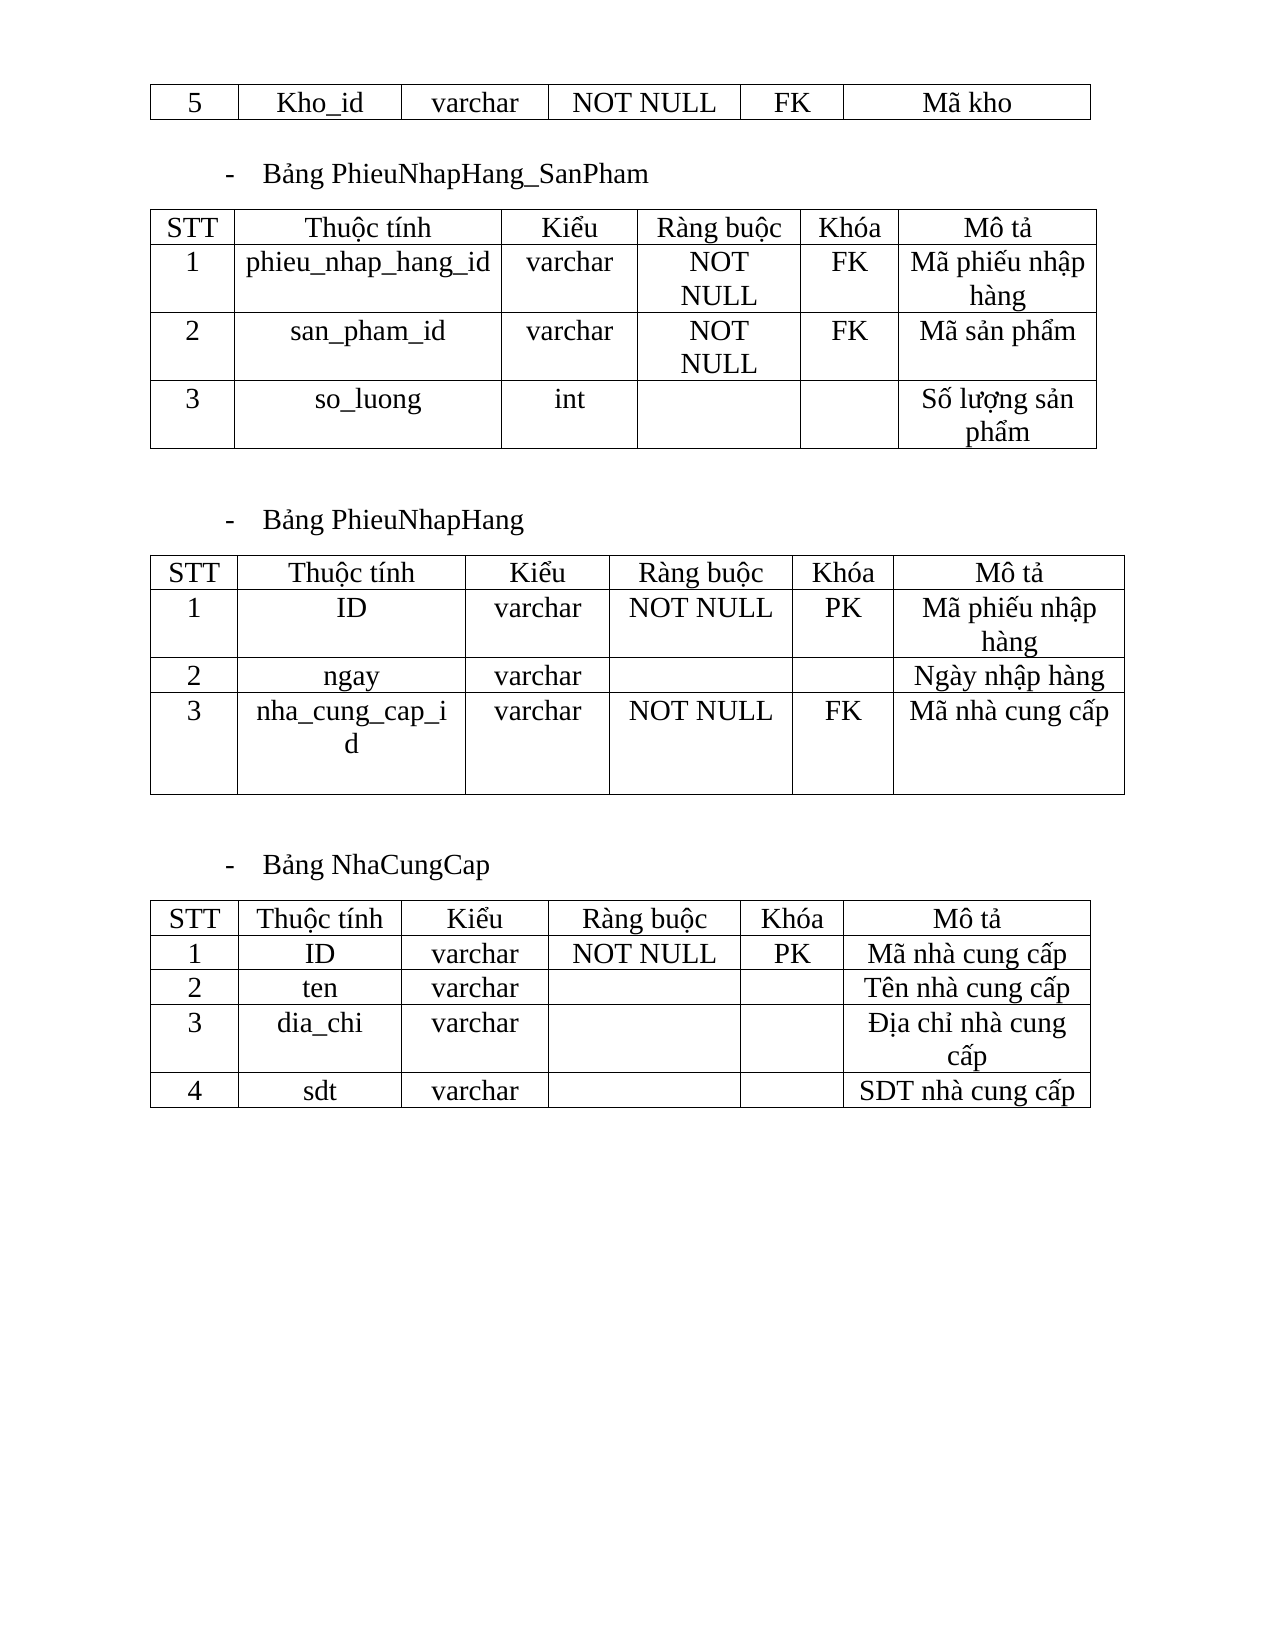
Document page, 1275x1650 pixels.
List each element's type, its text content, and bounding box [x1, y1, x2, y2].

table_cell varchar [466, 693, 609, 793]
table_header Ràng buộc [638, 210, 800, 243]
table_cell NOT NULL [638, 313, 800, 380]
table_cell 1 [151, 590, 237, 657]
table_cell FK [793, 693, 893, 793]
table_cell FK [801, 313, 898, 380]
table_header Ràng buộc [549, 901, 740, 935]
list Bảng PhieuNhapHang_SanPham [225, 156, 1125, 190]
table_cell NOT NULL [610, 693, 792, 793]
table_cell 2 [151, 970, 238, 1004]
table_cell Kho_id [239, 85, 401, 119]
table_header Khóa [793, 556, 893, 589]
table_cell 1 [151, 936, 238, 969]
table_cell Mã phiếu nhập hàng [899, 245, 1096, 312]
table_cell NOT NULL [549, 85, 740, 119]
table_header Kiểu [466, 556, 609, 589]
table_cell Mã sản phẩm [899, 313, 1096, 380]
table_cell ID [239, 936, 401, 969]
table_cell SDT nhà cung cấp [844, 1073, 1090, 1107]
table_cell [801, 381, 898, 448]
table_header Mô tả [894, 556, 1124, 589]
table_header Khóa [741, 901, 843, 935]
table_cell so_luong [235, 381, 501, 448]
table_cell 3 [151, 381, 234, 448]
table_cell [549, 970, 740, 1004]
table_cell PK [793, 590, 893, 657]
table_header Thuộc tính [235, 210, 501, 243]
table_cell int [502, 381, 637, 448]
table_cell [741, 1073, 843, 1107]
table_cell nha_cung_cap_id [238, 693, 465, 793]
table_header STT [151, 556, 237, 589]
table_cell varchar [502, 313, 637, 380]
list Bảng NhaCungCap [225, 847, 1125, 881]
table_cell Mã nhà cung cấp [844, 936, 1090, 969]
table_header Mô tả [844, 901, 1090, 935]
table_cell phieu_nhap_hang_id [235, 245, 501, 312]
table_cell 1 [151, 245, 234, 312]
table_cell Số lượng sản phẩm [899, 381, 1096, 448]
table_cell PK [741, 936, 843, 969]
table_header STT [151, 901, 238, 935]
table_cell varchar [502, 245, 637, 312]
table_cell varchar [402, 85, 548, 119]
table_cell NOT NULL [610, 590, 792, 657]
table_header Thuộc tính [238, 556, 465, 589]
table_header Kiểu [402, 901, 548, 935]
table_cell ten [239, 970, 401, 1004]
table_cell [741, 1005, 843, 1072]
table_cell [793, 658, 893, 692]
table_cell 3 [151, 1005, 238, 1072]
table_cell FK [741, 85, 843, 119]
table_cell varchar [402, 1005, 548, 1072]
table_cell [610, 658, 792, 692]
table_header Khóa [801, 210, 898, 243]
table_cell ID [238, 590, 465, 657]
table_cell NOT NULL [549, 936, 740, 969]
table_cell 3 [151, 693, 237, 793]
list Bảng PhieuNhapHang [225, 502, 1125, 535]
table_cell sdt [239, 1073, 401, 1107]
table_cell Mã phiếu nhập hàng [894, 590, 1124, 657]
table_cell [549, 1073, 740, 1107]
table_cell varchar [402, 1073, 548, 1107]
table_cell Tên nhà cung cấp [844, 970, 1090, 1004]
table_header STT [151, 210, 234, 243]
table_cell san_pham_id [235, 313, 501, 380]
table_cell [549, 1005, 740, 1072]
table_cell varchar [466, 658, 609, 692]
table_header Ràng buộc [610, 556, 792, 589]
table_cell ngay [238, 658, 465, 692]
table_cell [741, 970, 843, 1004]
table_cell Địa chỉ nhà cung cấp [844, 1005, 1090, 1072]
table_header Kiểu [502, 210, 637, 243]
table_cell varchar [402, 970, 548, 1004]
table_cell 2 [151, 313, 234, 380]
table_cell [638, 381, 800, 448]
table_cell Mã kho [844, 85, 1090, 119]
table_cell Ngày nhập hàng [894, 658, 1124, 692]
table_cell varchar [402, 936, 548, 969]
table_cell Mã nhà cung cấp [894, 693, 1124, 793]
table_cell 5 [151, 85, 238, 119]
table_header Mô tả [899, 210, 1096, 243]
table_cell varchar [466, 590, 609, 657]
table_header Thuộc tính [239, 901, 401, 935]
table_cell FK [801, 245, 898, 312]
table_cell 4 [151, 1073, 238, 1107]
table_cell dia_chi [239, 1005, 401, 1072]
table_cell NOT NULL [638, 245, 800, 312]
table_cell 2 [151, 658, 237, 692]
